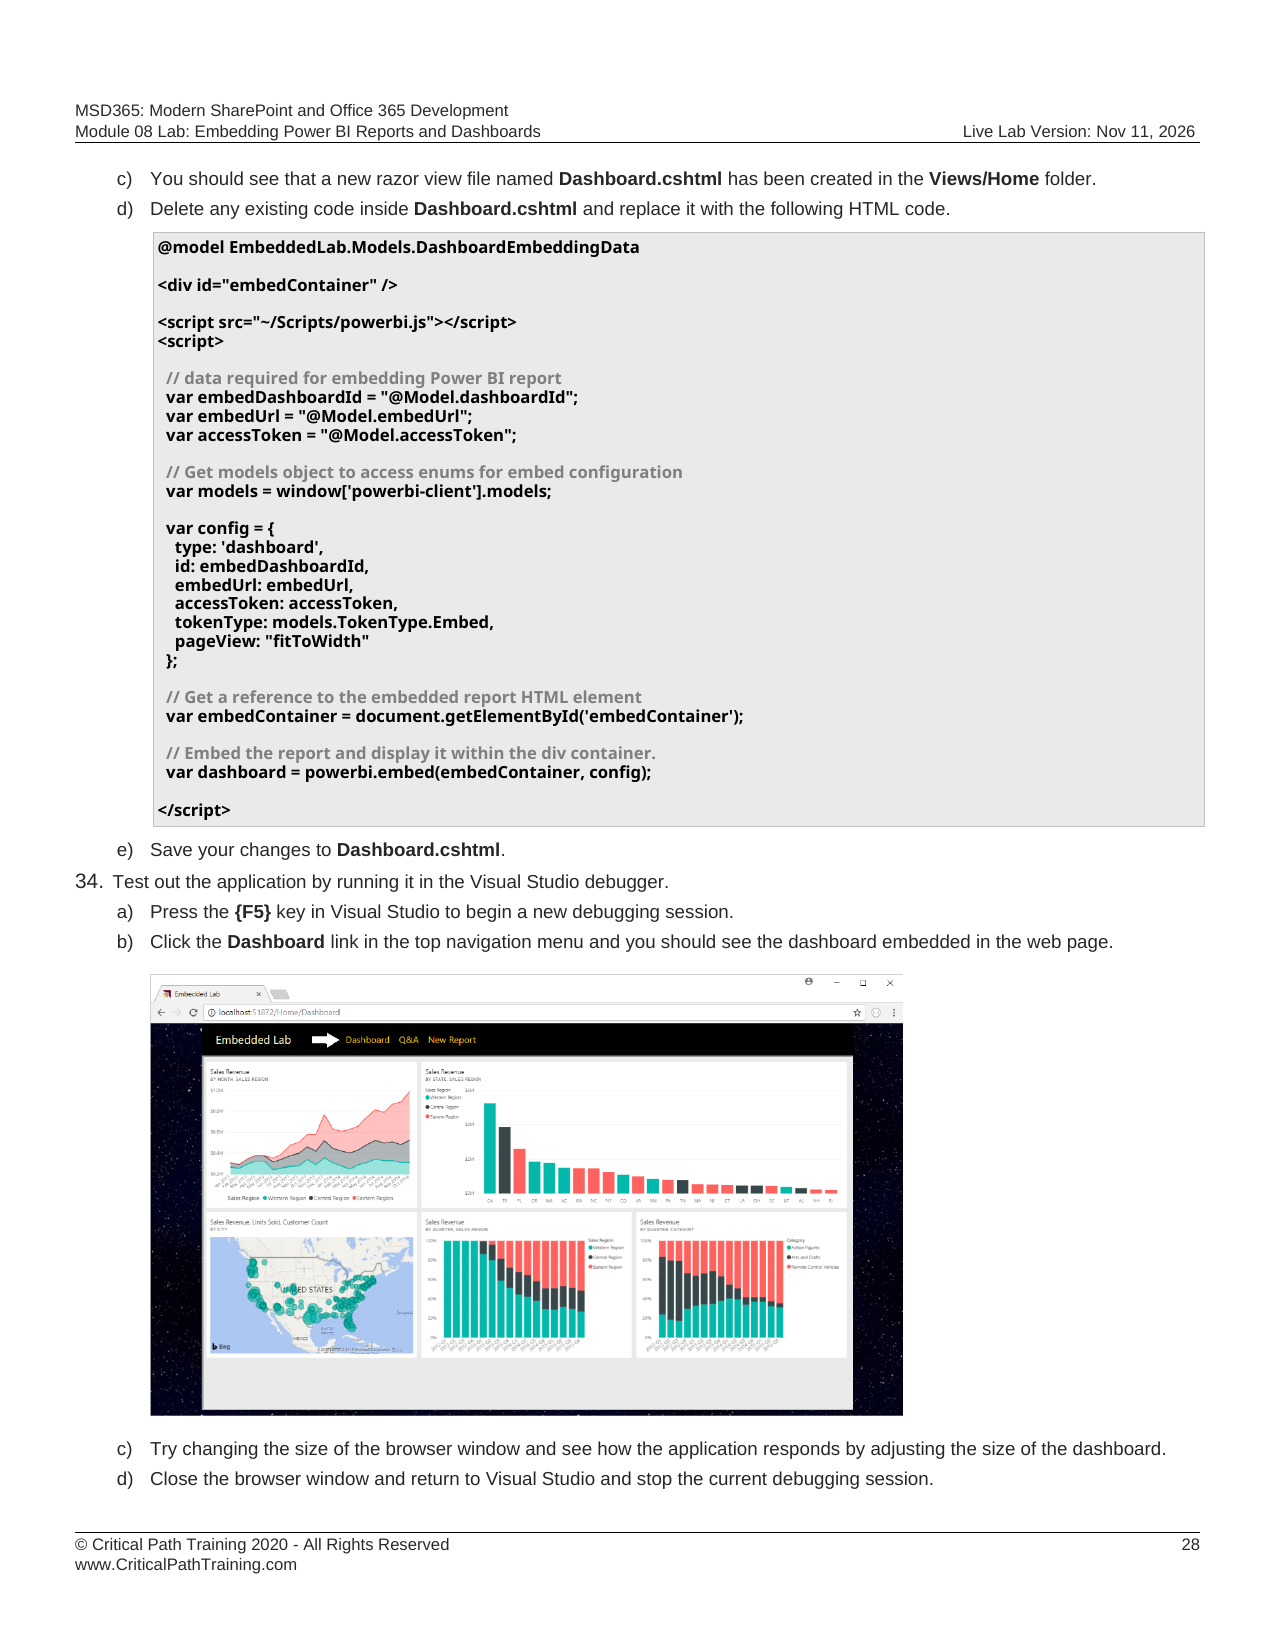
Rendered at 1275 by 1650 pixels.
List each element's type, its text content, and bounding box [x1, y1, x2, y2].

text // data required for embedding Power BI report [154, 363, 1204, 382]
text @model EmbeddedLab.Models.DashboardEmbeddingData [154, 233, 1204, 250]
text Close the browser window and return to Visual Studio and stop the current debugging session. [117, 1467, 1200, 1489]
text Save your changes to Dashboard.cshtml. [117, 839, 1200, 861]
text type: 'dashboard', [154, 532, 1204, 550]
text var embedContainer = document.getElementById('embedContainer'); [154, 700, 1204, 719]
text <script> [154, 325, 1204, 344]
text Press the {F5} key in Visual Studio to begin a new debugging session. [117, 901, 1200, 923]
text accessToken: accessToken, [154, 588, 1204, 607]
text embedUrl: embedUrl, [154, 569, 1204, 588]
text Click the Dashboard link in the top navigation menu and you should see the dashboard embedded in the web page. [117, 931, 1200, 953]
text var accessToken = "@Model.accessToken"; [154, 419, 1204, 438]
text var config = { [154, 513, 1204, 532]
text <script src="~/Scripts/powerbi.js"></script> [154, 307, 1204, 325]
text }; [154, 644, 1204, 663]
text id: embedDashboardId, [154, 550, 1204, 569]
text You should see that a new razor view file named Dashboard.cshtml has been created in the Views/Home folder. [117, 168, 1200, 189]
text <div id="embedContainer" /> [154, 269, 1204, 288]
text Try changing the size of the browser window and see how the application responds by adjusting the size of the dashboard. [117, 1437, 1200, 1459]
picture [150, 974, 903, 1416]
text // Embed the report and display it within the div container. [154, 738, 1204, 757]
text var models = window['powerbi-client'].models; [154, 475, 1204, 494]
text Test out the application by running it in the Visual Studio debugger. [75, 869, 1200, 893]
text var embedDashboardId = "@Model.dashboardId"; [154, 382, 1204, 400]
text pageView: "fitToWidth" [154, 625, 1204, 644]
text tokenType: models.TokenType.Embed, [154, 607, 1204, 625]
text var embedUrl = "@Model.embedUrl"; [154, 400, 1204, 419]
text </script> [154, 794, 1204, 826]
text Delete any existing code inside Dashboard.cshtml and replace it with the following HTML code. [117, 198, 1200, 219]
text // Get models object to access enums for embed configuration [154, 457, 1204, 475]
text var dashboard = powerbi.embed(embedContainer, config); [154, 757, 1204, 775]
text // Get a reference to the embedded report HTML element [154, 682, 1204, 700]
